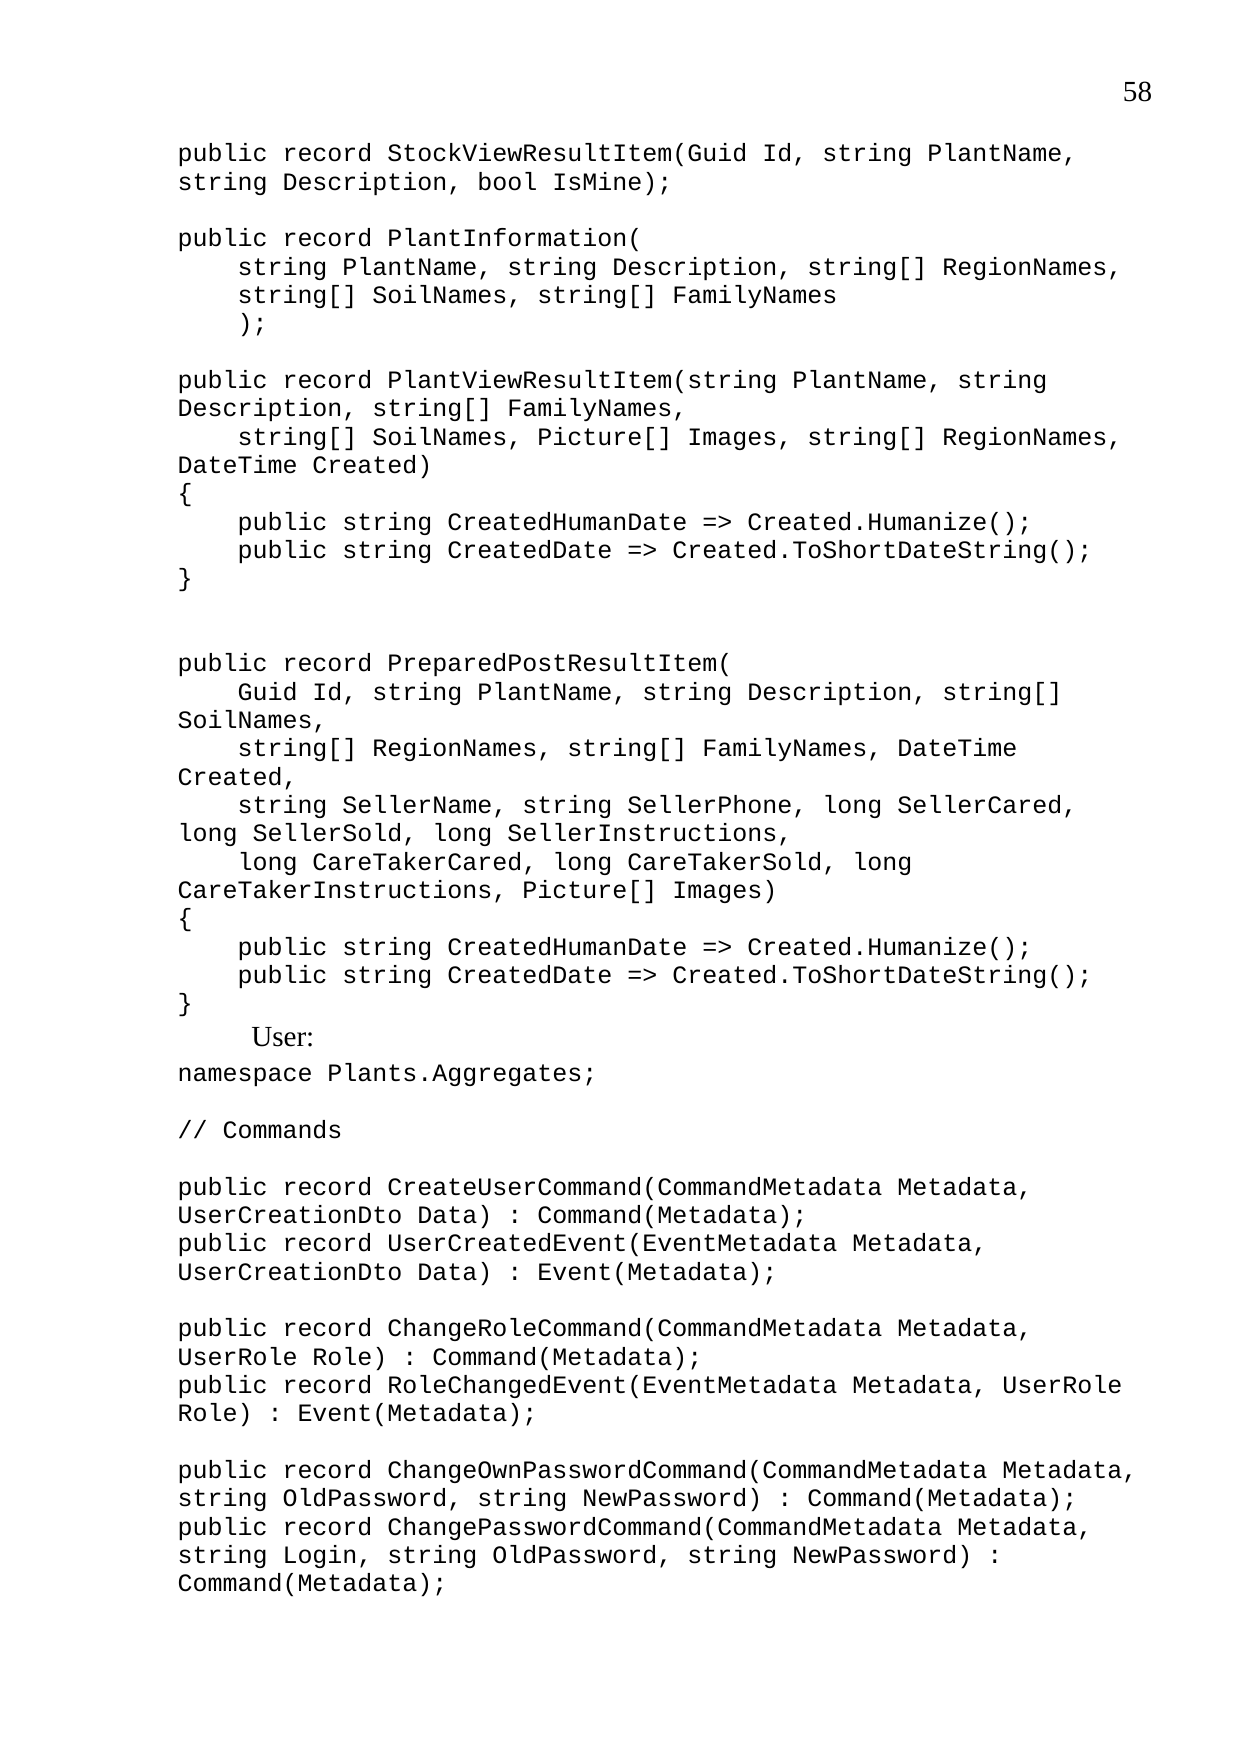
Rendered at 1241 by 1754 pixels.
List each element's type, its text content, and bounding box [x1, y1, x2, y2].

text { [177, 906, 1152, 934]
text public record StockViewResultItem(Guid Id, string PlantName, string Description, bool IsMine); [177, 141, 1152, 197]
text public string CreatedDate => Created.ToShortDateString(); [177, 962, 1152, 991]
text } [177, 991, 1152, 1019]
text public string CreatedDate => Created.ToShortDateString(); [177, 537, 1152, 566]
text // Commands [177, 1118, 1152, 1146]
text User: [177, 1019, 1152, 1053]
text ); [177, 311, 1152, 339]
text string[] SoilNames, Picture[] Images, string[] RegionNames, DateTime Created) [177, 424, 1152, 481]
text namespace Plants.Aggregates; [177, 1061, 1152, 1089]
text { [177, 481, 1152, 509]
text Guid Id, string PlantName, string Description, string[] SoilNames, [177, 679, 1152, 736]
text public record CreateUserCommand(CommandMetadata Metadata, UserCreationDto Data) : Command(Metadata); [177, 1174, 1152, 1231]
text public record UserCreatedEvent(EventMetadata Metadata, UserCreationDto Data) : Event(Metadata); [177, 1231, 1152, 1288]
text public record PreparedPostResultItem( [177, 651, 1152, 679]
text public string CreatedHumanDate => Created.Humanize(); [177, 509, 1152, 537]
text } [177, 566, 1152, 594]
text public record PlantViewResultItem(string PlantName, string Description, string[] FamilyNames, [177, 367, 1152, 424]
text long CareTakerCared, long CareTakerSold, long CareTakerInstructions, Picture[] Images) [177, 849, 1152, 906]
text public record ChangeOwnPasswordCommand(CommandMetadata Metadata, string OldPassword, string NewPassword) : Command(Metadata); [177, 1458, 1152, 1514]
text public record PlantInformation( [177, 226, 1152, 254]
text string SellerName, string SellerPhone, long SellerCared, long SellerSold, long SellerInstructions, [177, 792, 1152, 849]
text string[] SoilNames, string[] FamilyNames [177, 282, 1152, 311]
text public record RoleChangedEvent(EventMetadata Metadata, UserRole Role) : Event(Metadata); [177, 1373, 1152, 1429]
text public record ChangePasswordCommand(CommandMetadata Metadata, string Login, string OldPassword, string NewPassword) : Command(Metadata); [177, 1514, 1152, 1599]
text string PlantName, string Description, string[] RegionNames, [177, 254, 1152, 282]
text public string CreatedHumanDate => Created.Humanize(); [177, 934, 1152, 962]
text public record ChangeRoleCommand(CommandMetadata Metadata, UserRole Role) : Command(Metadata); [177, 1316, 1152, 1373]
text string[] RegionNames, string[] FamilyNames, DateTime Created, [177, 736, 1152, 792]
